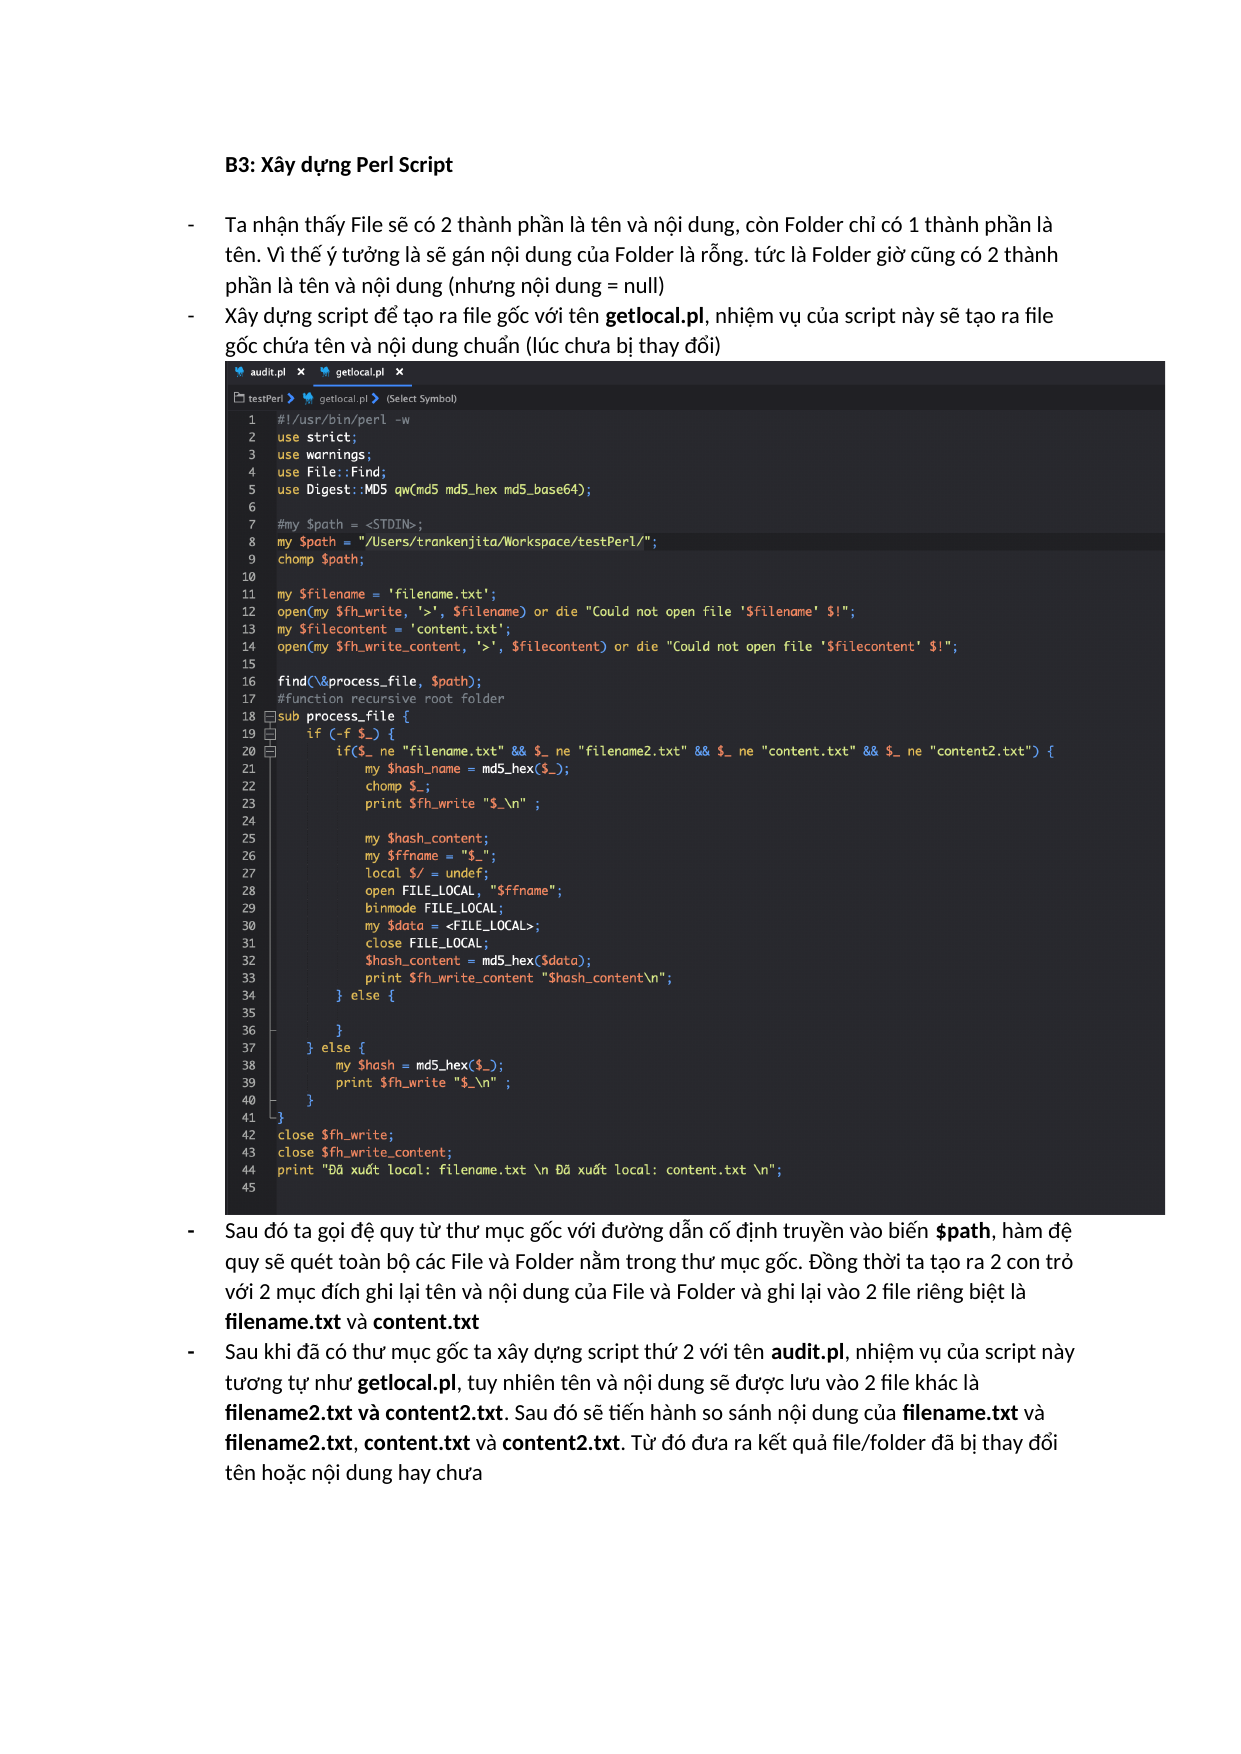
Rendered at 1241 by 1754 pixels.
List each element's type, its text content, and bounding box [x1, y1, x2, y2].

list B3: Xây dựng Perl Script [225, 150, 1090, 178]
picture [225, 361, 1166, 1215]
list Sau khi đã có thư mục gốc ta xây dựng script thứ 2 với tên audit.pl, nhiệm vụ của script này tương tự như getlocal.pl, tuy nhiên tên và nội dung sẽ được lưu vào 2 file khác là filename2.txt và content2.txt. Sau đó sẽ tiến hành so sánh nội dung của filename.txt và filename2.txt, content.txt và content2.txt. Từ đó đưa ra kết quả file/folder đã bị thay đổi tên hoặc nội dung hay chưa [187, 1337, 1090, 1486]
list Sau đó ta gọi đệ quy từ thư mục gốc với đường dẫn cố định truyền vào biến $path, hàm đệ quy sẽ quét toàn bộ các File và Folder nằm trong thư mục gốc. Đồng thời ta tạo ra 2 con trỏ với 2 mục đích ghi lại tên và nội dung của File và Folder và ghi lại vào 2 file riêng biệt là filename.txt và content.txt [187, 1217, 1090, 1335]
list Xây dựng script để tạo ra file gốc với tên getlocal.pl, nhiệm vụ của script này sẽ tạo ra file gốc chứa tên và nội dung chuẩn (lúc chưa bị thay đổi) [187, 301, 1090, 359]
list Ta nhận thấy File sẽ có 2 thành phần là tên và nội dung, còn Folder chỉ có 1 thành phần là tên. Vì thế ý tưởng là sẽ gán nội dung của Folder là rỗng. tức là Folder giờ cũng có 2 thành phần là tên và nội dung (nhưng nội dung = null) [187, 210, 1090, 299]
